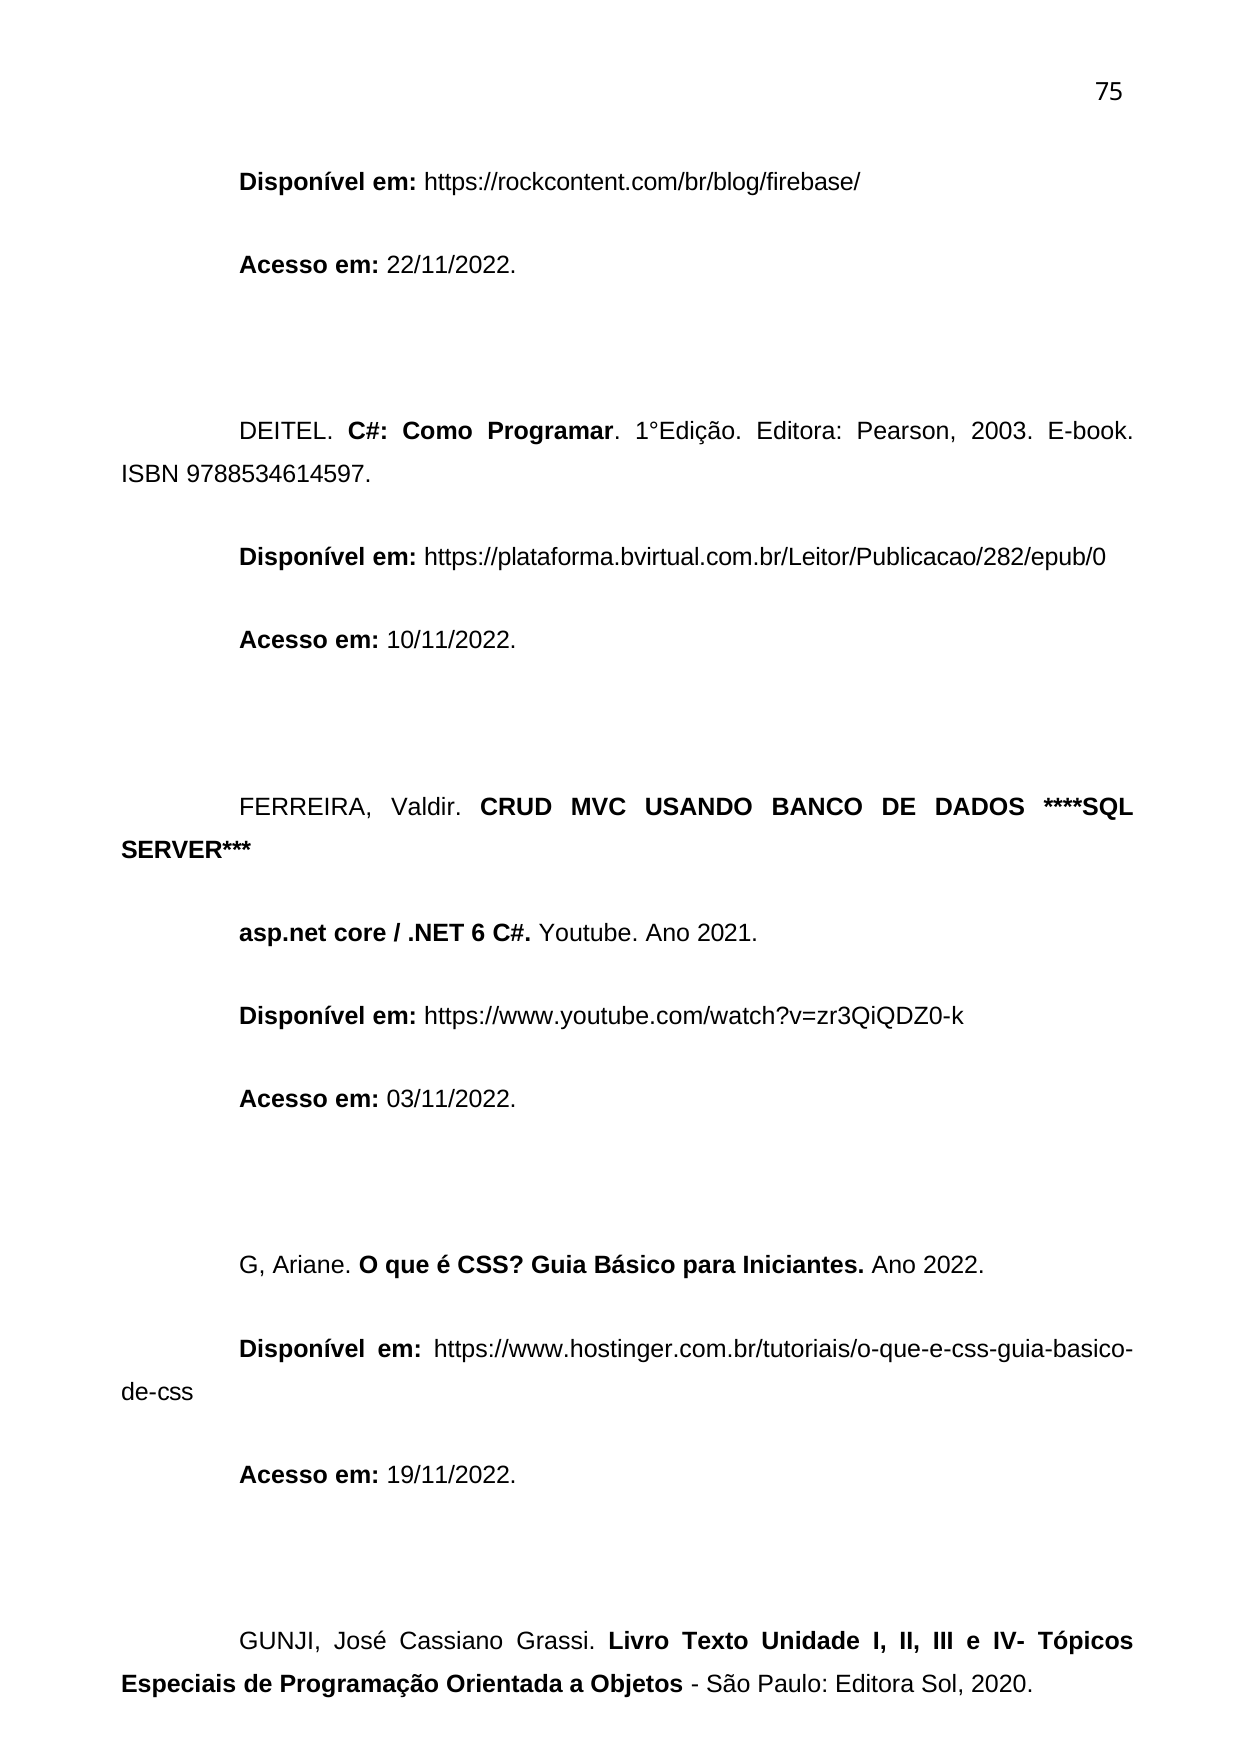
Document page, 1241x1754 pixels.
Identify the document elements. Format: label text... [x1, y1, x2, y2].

text FERREIRA, Valdir. CRUD MVC USANDO BANCO DE DADOS ****SQL SERVER*** [121, 792, 1134, 863]
text Disponível em: https://plataforma.bvirtual.com.br/Leitor/Publicacao/282/epub/0 [121, 542, 1134, 571]
text Disponível em: https://www.hostinger.com.br/tutoriais/o-que-e-css-guia-basico-de-css [121, 1333, 1134, 1405]
text Disponível em: https://rockcontent.com/br/blog/firebase/ [121, 167, 1134, 195]
text asp.net core / .NET 6 C#. Youtube. Ano 2021. [121, 918, 1134, 947]
text Acesso em: 22/11/2022. [121, 250, 1134, 278]
text G, Ariane. O que é CSS? Guia Básico para Iniciantes. Ano 2022. [121, 1250, 1134, 1279]
text GUNJI, José Cassiano Grassi. Livro Texto Unidade I, II, III e IV- Tópicos Especiais de Programação Orientada a Objetos - São Paulo: Editora Sol, 2020. [121, 1626, 1134, 1698]
text Acesso em: 19/11/2022. [121, 1460, 1134, 1488]
text Acesso em: 03/11/2022. [121, 1084, 1134, 1113]
text Disponível em: https://www.youtube.com/watch?v=zr3QiQDZ0-k [121, 1001, 1134, 1030]
text Acesso em: 10/11/2022. [121, 625, 1134, 654]
text DEITEL. C#: Como Programar. 1°Edição. Editora: Pearson, 2003. E-book. ISBN 9788534614597. [121, 416, 1134, 488]
